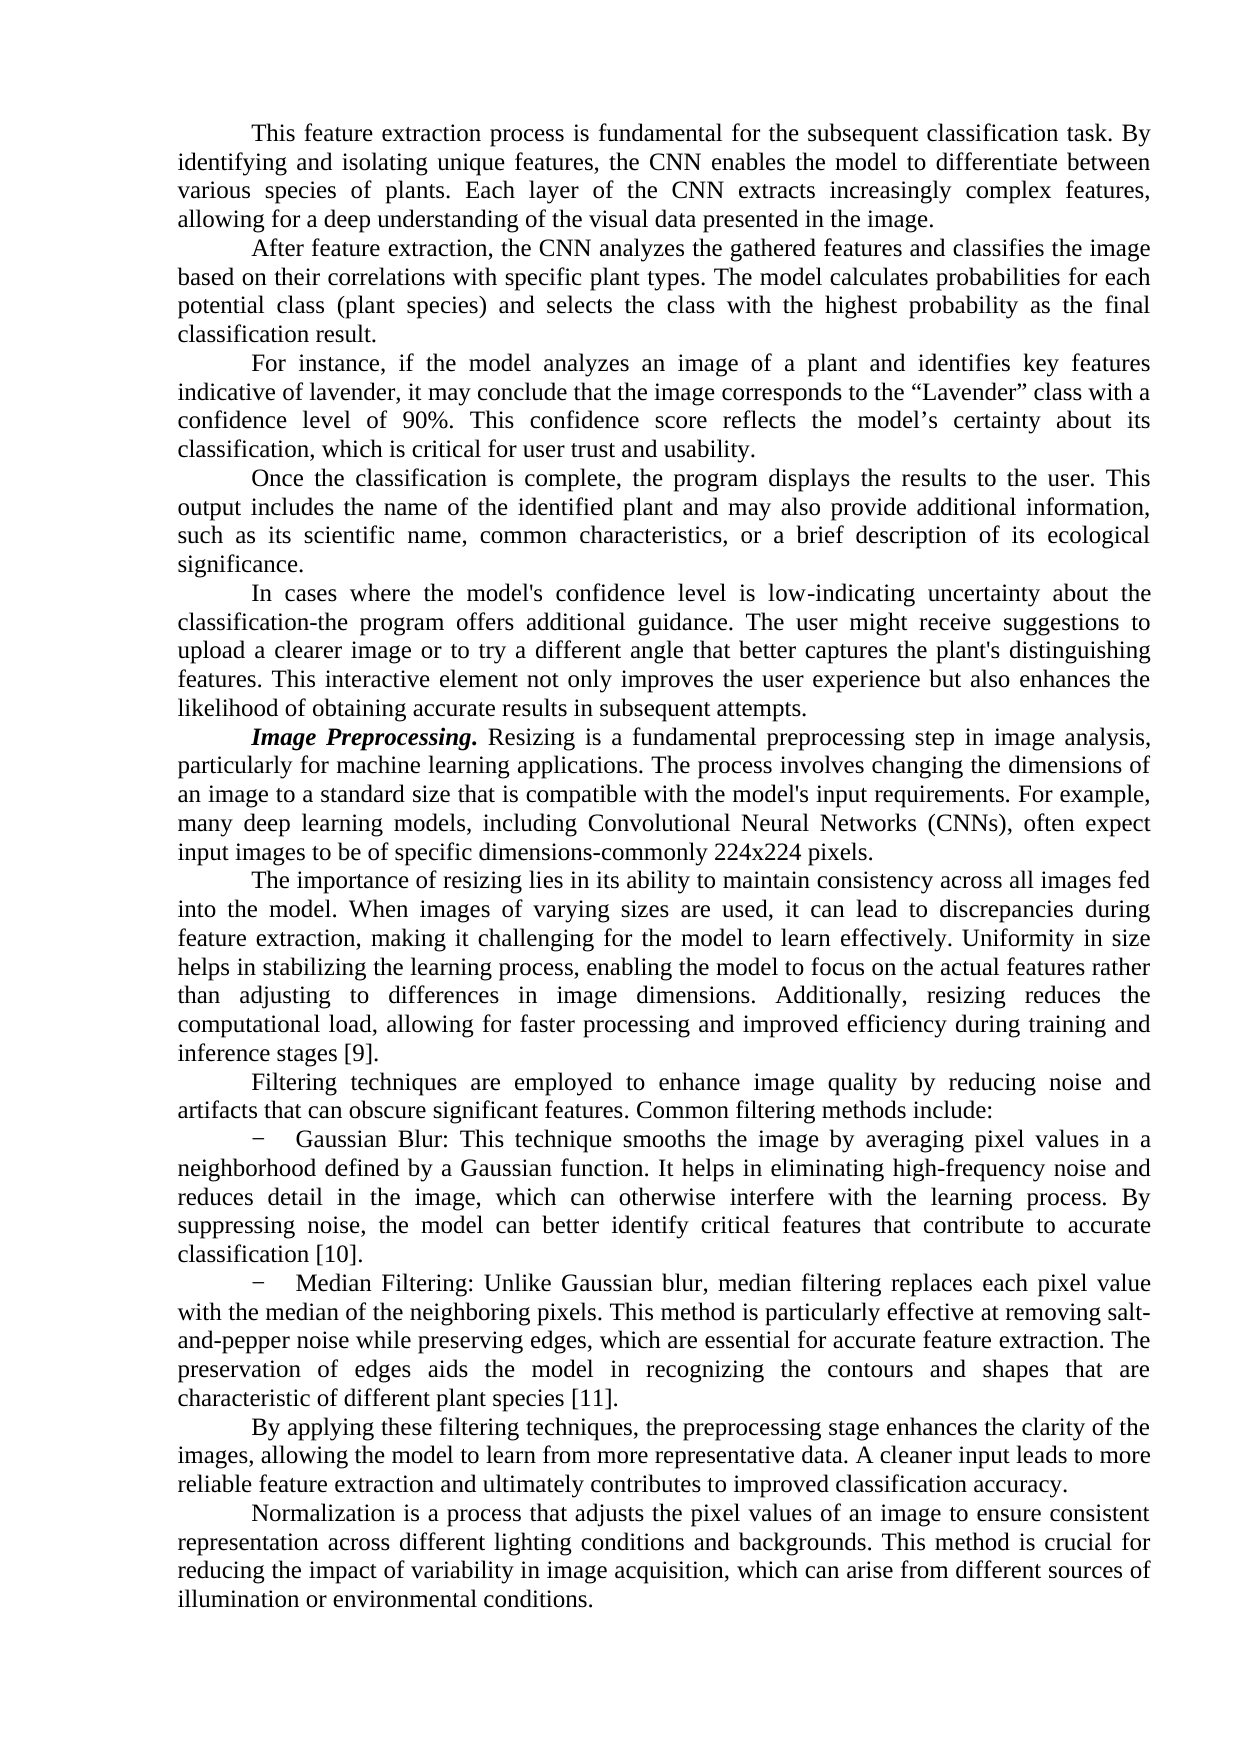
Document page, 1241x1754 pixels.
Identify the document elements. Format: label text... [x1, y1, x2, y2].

text Once the classification is complete, the program displays the results to the user. This output includes the name of the identified plant and may also provide additional information, such as its scientific name, common characteristics, or a brief description of its ecological significance. [177, 463, 1152, 578]
text By applying these filtering techniques, the preprocessing stage enhances the clarity of the images, allowing the model to learn from more representative data. A cleaner input leads to more reliable feature extraction and ultimately contributes to improved classification accuracy. [177, 1412, 1152, 1498]
text Normalization is a process that adjusts the pixel values of an image to ensure consistent representation across different lighting conditions and backgrounds. This method is crucial for reducing the impact of variability in image acquisition, which can arise from different sources of illumination or environmental conditions. [177, 1498, 1152, 1613]
list Median Filtering: Unlike Gaussian blur, median filtering replaces each pixel value with the median of the neighboring pixels. This method is particularly effective at removing salt-and-pepper noise while preserving edges, which are essential for accurate feature extraction. The preservation of edges aids the model in recognizing the contours and shapes that are characteristic of different plant species [11]. [177, 1268, 1152, 1412]
text For instance, if the model analyzes an image of a plant and identifies key features indicative of lavender, it may conclude that the image corresponds to the “Lavender” class with a confidence level of 90%. This confidence score reflects the model’s certainty about its classification, which is critical for user trust and usability. [177, 348, 1152, 463]
text Image Preprocessing. Resizing is a fundamental preprocessing step in image analysis, particularly for machine learning applications. The process involves changing the dimensions of an image to a standard size that is compatible with the model's input requirements. For example, many deep learning models, including Convolutional Neural Networks (CNNs), often expect input images to be of specific dimensions-commonly 224x224 pixels. [177, 722, 1152, 866]
text After feature extraction, the CNN analyzes the gathered features and classifies the image based on their correlations with specific plant types. The model calculates probabilities for each potential class (plant species) and selects the class with the highest probability as the final classification result. [177, 233, 1152, 348]
text This feature extraction process is fundamental for the subsequent classification task. By identifying and isolating unique features, the CNN enables the model to differentiate between various species of plants. Each layer of the CNN extracts increasingly complex features, allowing for a deep understanding of the visual data presented in the image. [177, 118, 1152, 233]
text The importance of resizing lies in its ability to maintain consistency across all images fed into the model. When images of varying sizes are used, it can lead to discrepancies during feature extraction, making it challenging for the model to learn effectively. Uniformity in size helps in stabilizing the learning process, enabling the model to focus on the actual features rather than adjusting to differences in image dimensions. Additionally, resizing reduces the computational load, allowing for faster processing and improved efficiency during training and inference stages [9]. [177, 866, 1152, 1067]
list Gaussian Blur: This technique smooths the image by averaging pixel values in a neighborhood defined by a Gaussian function. It helps in eliminating high-frequency noise and reduces detail in the image, which can otherwise interfere with the learning process. By suppressing noise, the model can better identify critical features that contribute to accurate classification [10]. [177, 1124, 1152, 1268]
text In cases where the model's confidence level is low-indicating uncertainty about the classification-the program offers additional guidance. The user might receive suggestions to upload a clearer image or to try a different angle that better captures the plant's distinguishing features. This interactive element not only improves the user experience but also enhances the likelihood of obtaining accurate results in subsequent attempts. [177, 578, 1152, 722]
text Filtering techniques are employed to enhance image quality by reducing noise and artifacts that can obscure significant features. Common filtering methods include: [177, 1067, 1152, 1124]
